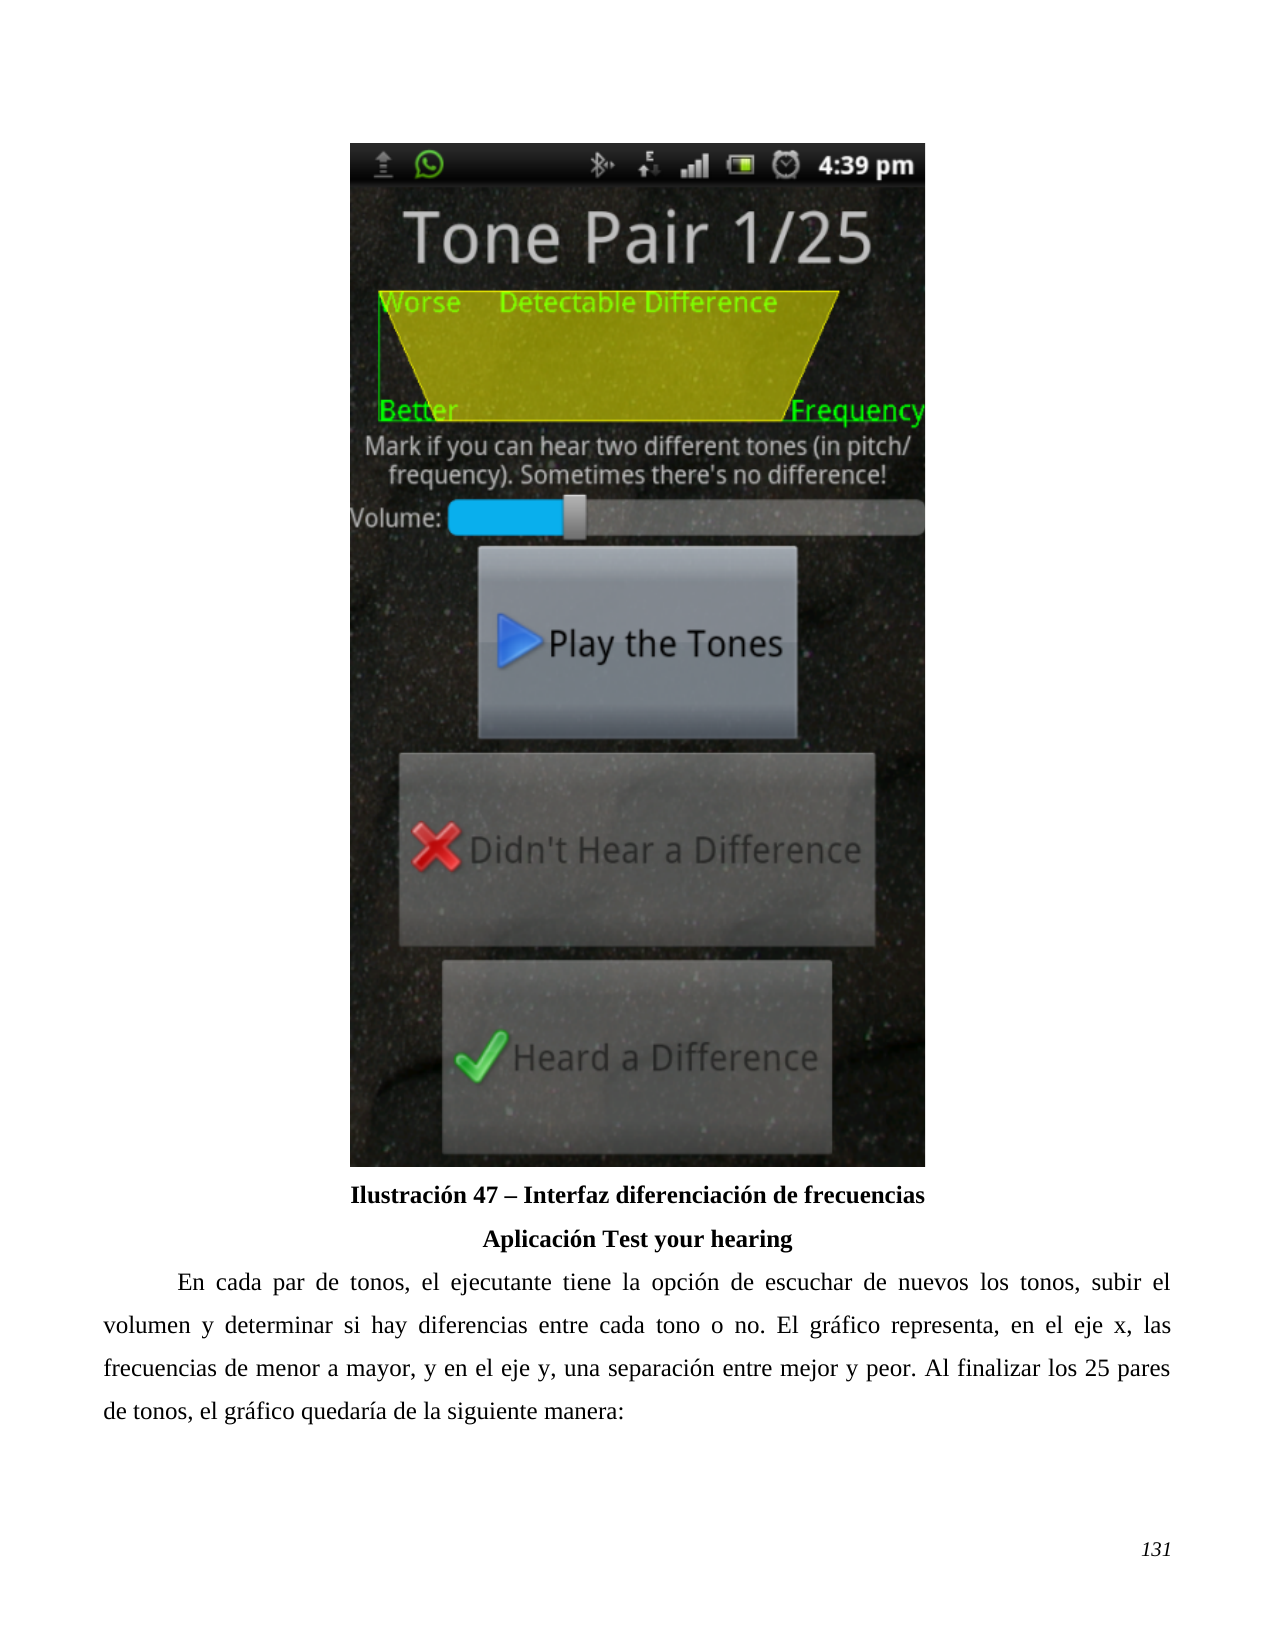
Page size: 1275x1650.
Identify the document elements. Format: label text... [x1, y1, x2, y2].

text Aplicación Test your hearing [103, 1224, 1172, 1252]
text Ilustración 47 – Interfaz diferenciación de frecuencias [103, 1181, 1172, 1209]
text En cada par de tonos, el ejecutante tiene la opción de escuchar de nuevos los tonos, subir el volumen y determinar si hay diferencias entre cada tono o no. El gráfico representa, en el eje x, las frecuencias de menor a mayor, y en el eje y, una separación entre mejor y peor. Al finalizar los 25 pares de tonos, el gráfico quedaría de la siguiente manera: [103, 1267, 1172, 1425]
picture [350, 143, 926, 1167]
